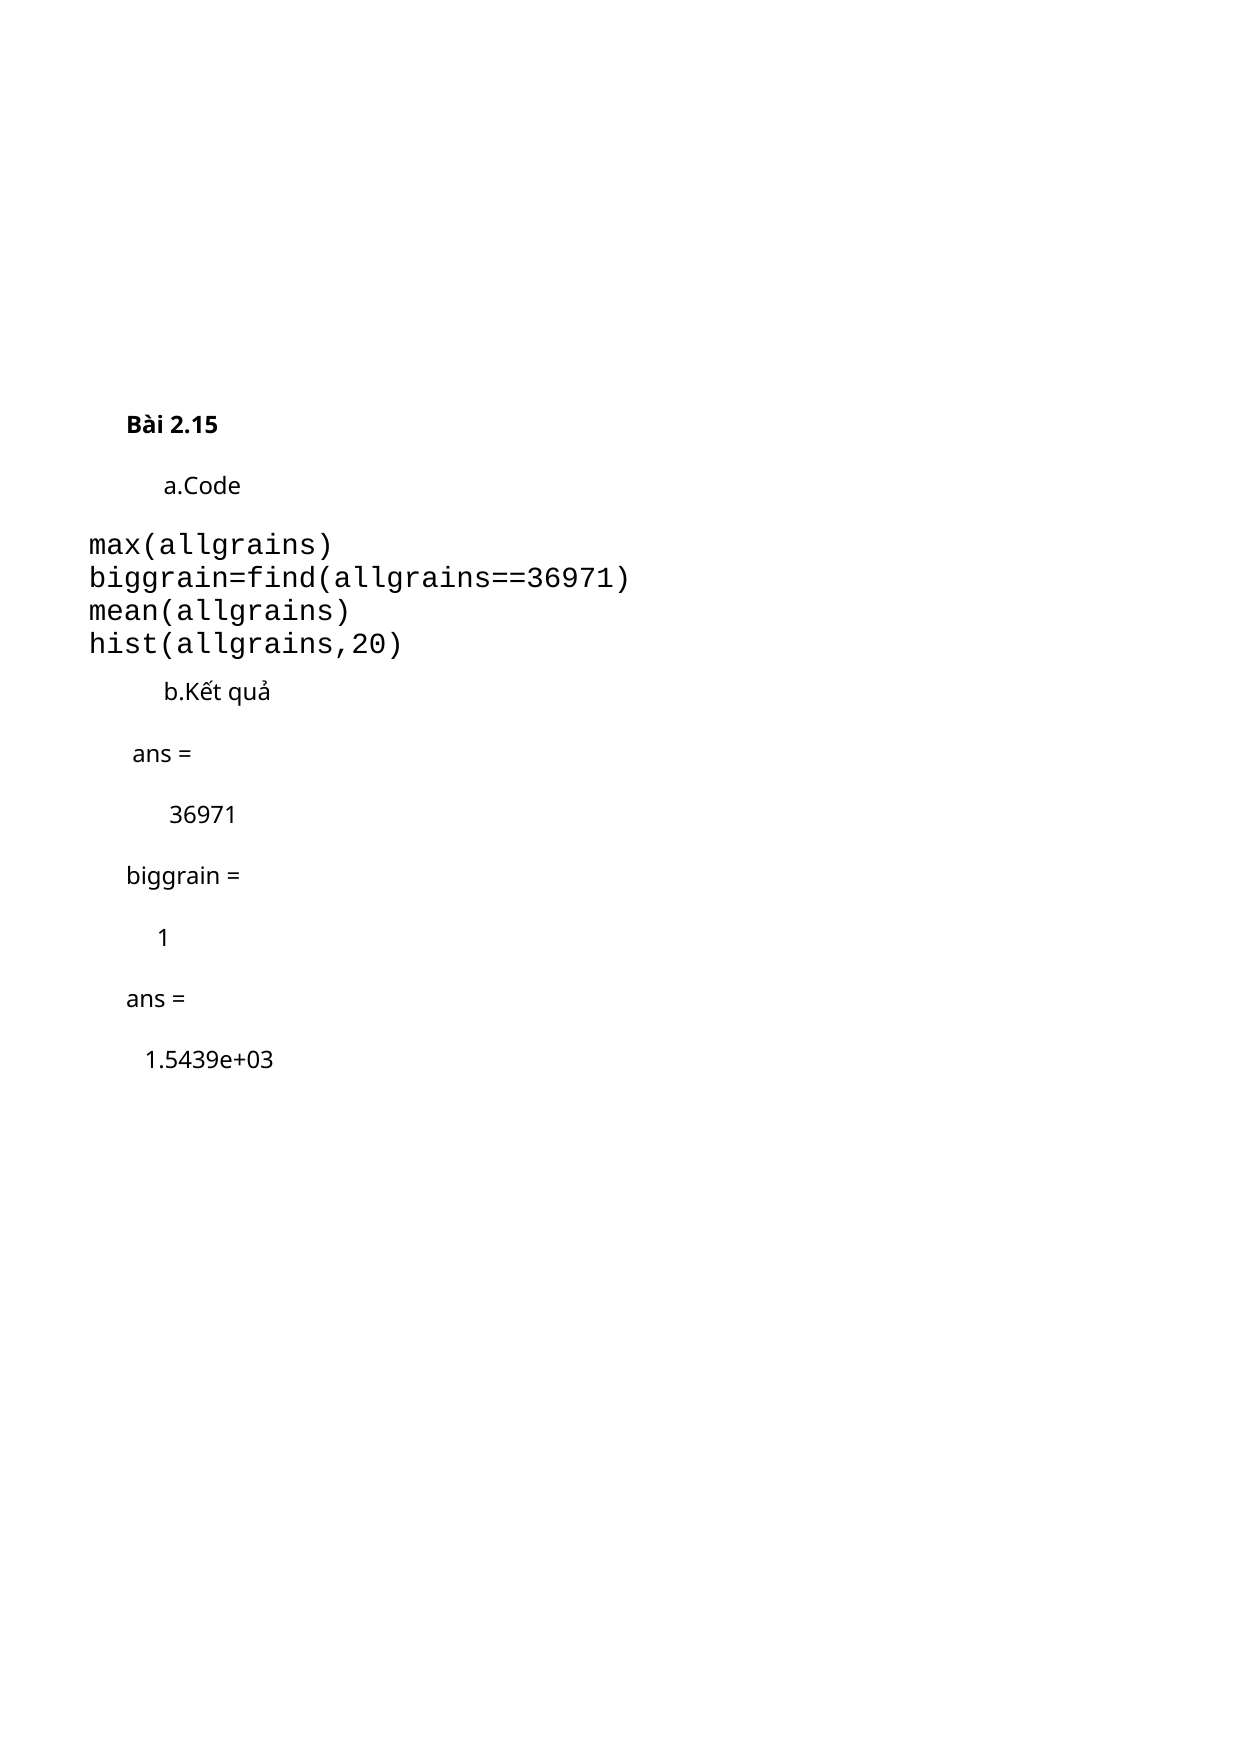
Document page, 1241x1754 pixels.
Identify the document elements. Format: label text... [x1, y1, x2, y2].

text 1 [89, 920, 1152, 953]
text 1.5439e+03 [89, 1043, 1152, 1076]
text ans = [89, 736, 1152, 769]
text biggrain=find(allgrains==36971) [89, 563, 1152, 596]
text mean(allgrains) [89, 596, 1152, 629]
text max(allgrains) [89, 530, 1152, 563]
text ans = [89, 982, 1152, 1014]
text hist(allgrains,20) [89, 629, 1152, 662]
list b.Kết quả [163, 675, 1152, 708]
text 36971 [89, 798, 1152, 830]
list a.Code [163, 469, 1152, 502]
text biggrain = [89, 859, 1152, 892]
